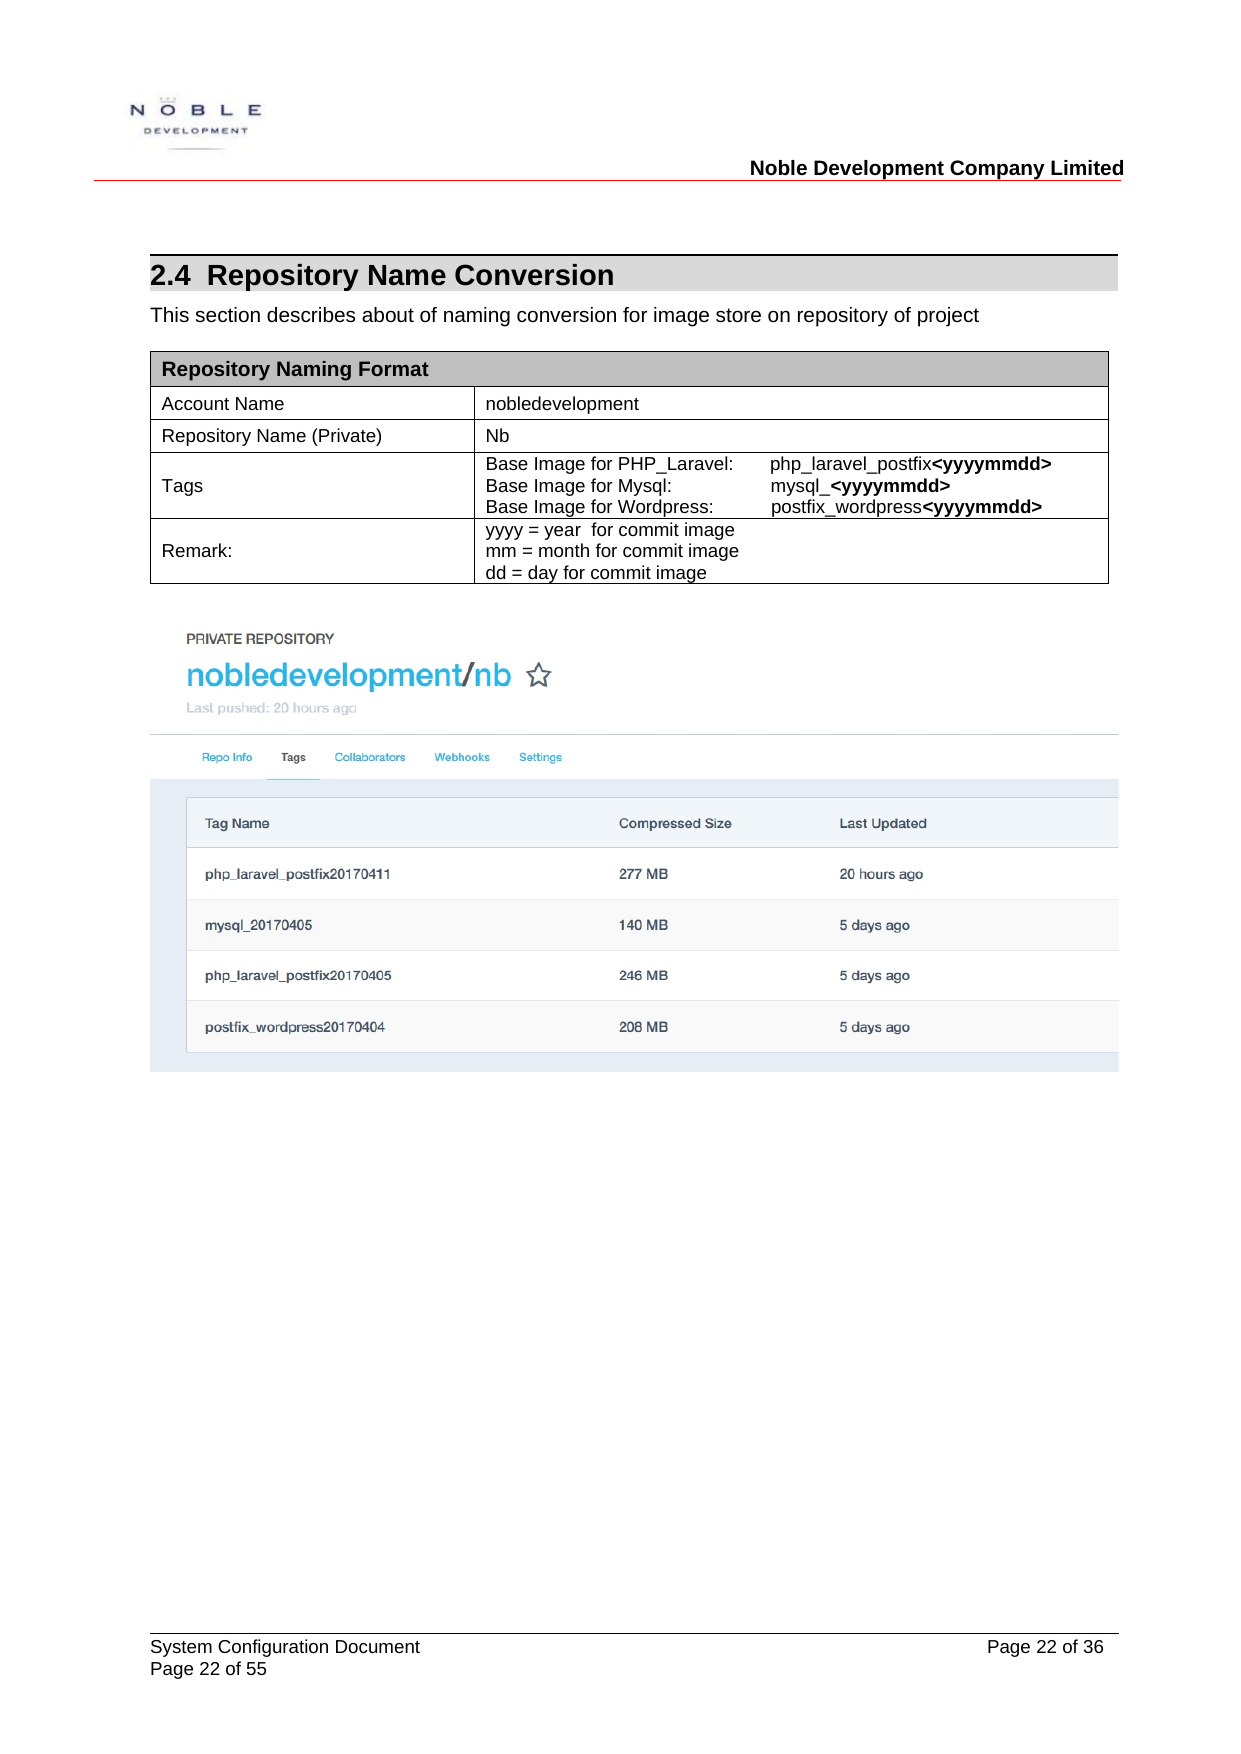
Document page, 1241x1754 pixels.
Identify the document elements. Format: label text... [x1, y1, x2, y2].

picture [93, 75, 302, 176]
text This section describes about of naming conversion for image store on repository of project [150, 303, 1118, 327]
table_cell Tags [151, 453, 474, 518]
subtitle 2.4 Repository Name Conversion [150, 256, 1118, 291]
table_cell yyyy = year for commit image mm = month for commit image dd = day for commit image [475, 519, 1108, 583]
table_cell Remark: [151, 519, 474, 583]
table_cell Repository Name (Private) [151, 420, 474, 452]
table_cell Base Image for PHP_Laravel: php_laravel_postfix<yyyymmdd> Base Image for Mysql: mysql_<yyyymmdd> Base Image for Wordpress: postfix_wordpress<yyyymmdd> [475, 453, 1108, 518]
table_header Repository Naming Format [151, 352, 1108, 386]
table_cell Nb [475, 420, 1108, 452]
table_cell Account Name [151, 387, 474, 419]
picture [150, 613, 1119, 1072]
table_cell nobledevelopment [475, 387, 1108, 419]
